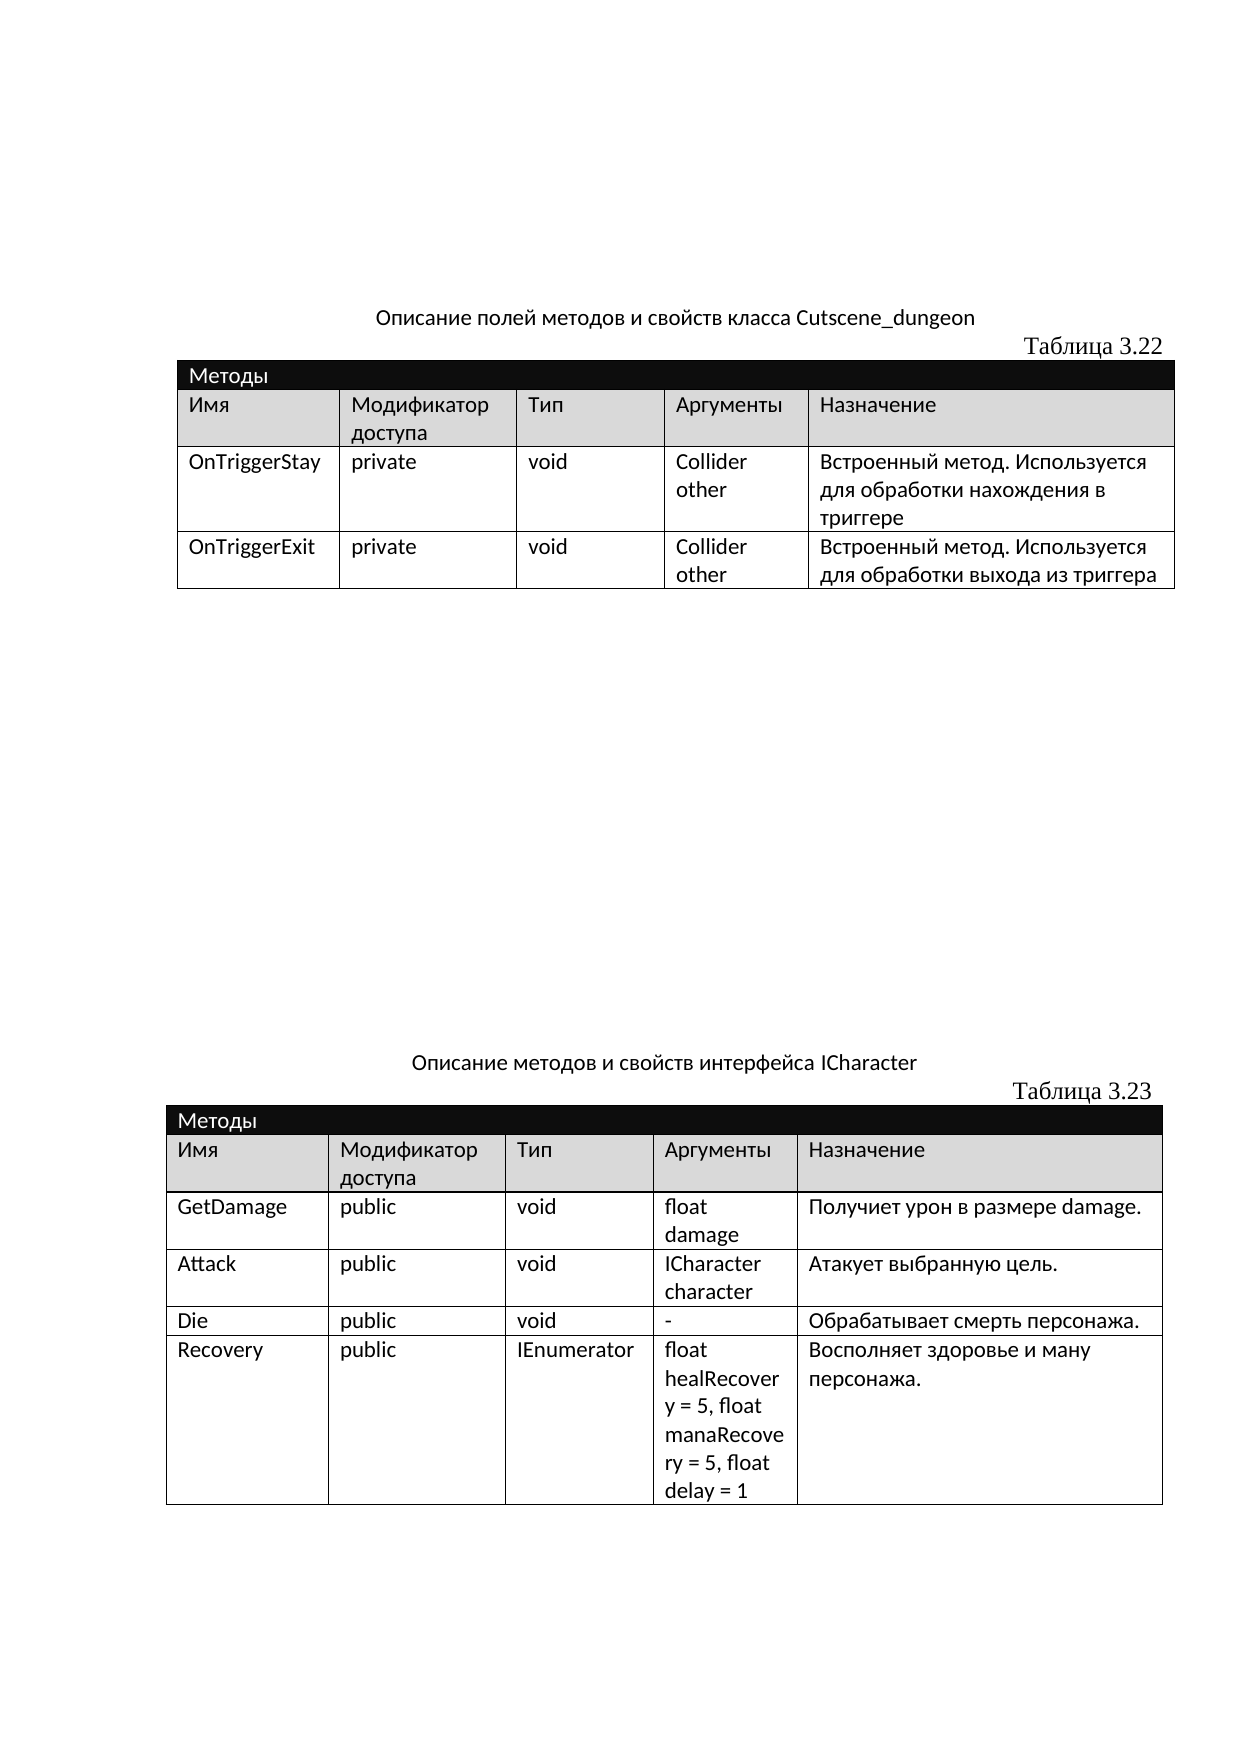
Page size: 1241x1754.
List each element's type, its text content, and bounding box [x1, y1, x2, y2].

table_cell Имя [178, 390, 339, 446]
table_cell Получиет урон в размере damage. [798, 1193, 1162, 1248]
table_cell Тип [506, 1135, 653, 1191]
table_cell Модификатор доступа [329, 1135, 505, 1191]
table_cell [809, 447, 1174, 531]
table_cell void [506, 1250, 653, 1306]
table_cell Collider other [665, 532, 808, 588]
table_cell Тип [517, 390, 664, 446]
table_cell Аргументы [665, 390, 808, 446]
table_cell Collider other [665, 447, 808, 531]
table_cell Методы [167, 1106, 1162, 1134]
table_cell GetDamage [167, 1193, 328, 1248]
table_cell float healRecovery = 5, float manaRecovery = 5, float delay = 1 [654, 1336, 797, 1504]
table_cell Обрабатывает смерть персонажа. [798, 1307, 1162, 1334]
table_cell ICharacter character [654, 1250, 797, 1306]
table_cell Встроенный метод. Используется для обработки выхода из триггера [809, 532, 1174, 588]
table_cell public [329, 1193, 505, 1248]
table_cell Назначение [798, 1135, 1162, 1191]
table_cell Attack [167, 1250, 328, 1306]
table_cell void [517, 447, 664, 531]
table_cell OnTriggerExit [178, 532, 339, 588]
table_cell void [506, 1193, 653, 1248]
table_cell public [329, 1250, 505, 1306]
table_cell Имя [167, 1135, 328, 1191]
table_cell Аргументы [654, 1135, 797, 1191]
table_cell private [340, 447, 516, 531]
table_cell Die [167, 1307, 328, 1334]
table_cell float damage [654, 1193, 797, 1248]
table_cell void [517, 532, 664, 588]
table_cell Назначение [809, 390, 1174, 446]
table_cell private [340, 532, 516, 588]
table_cell public [329, 1336, 505, 1504]
table_cell Восполняет здоровье и ману персонажа. [798, 1336, 1162, 1504]
table_cell public [329, 1307, 505, 1334]
table_header Описание методов и свойств интерфейса ICharacter Таблица 3.23 [166, 1020, 1163, 1105]
table_cell IEnumerator [506, 1336, 653, 1504]
table_cell OnTriggerStay [178, 447, 339, 531]
table_cell Методы [178, 361, 1174, 389]
table_cell Модификатор доступа [340, 390, 516, 446]
table_cell - [654, 1307, 797, 1334]
table_cell void [506, 1307, 653, 1334]
table_cell Атакует выбранную цель. [798, 1250, 1162, 1306]
table_cell Recovery [167, 1336, 328, 1504]
table_header Описание полей методов и свойств класса Cutscene_dungeon Таблица 3.22 [177, 275, 1174, 360]
